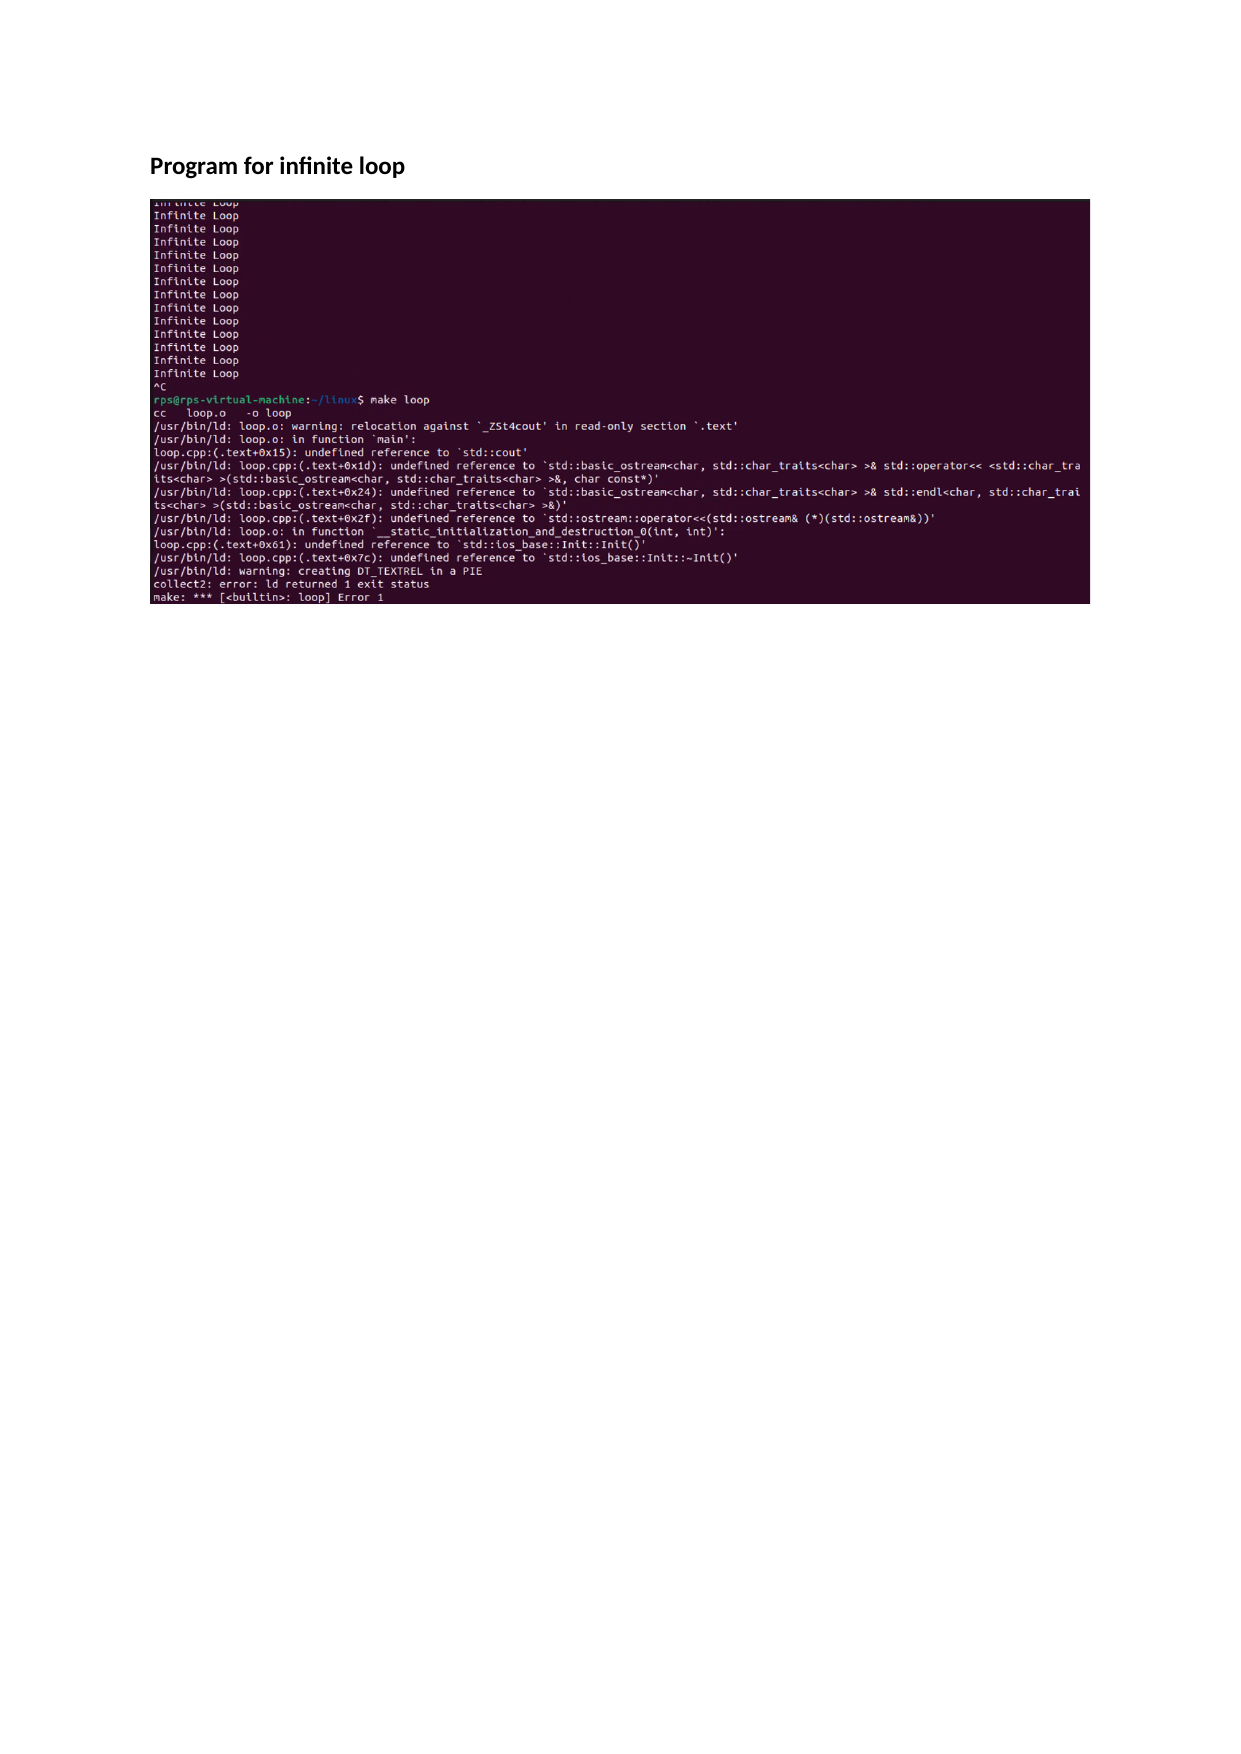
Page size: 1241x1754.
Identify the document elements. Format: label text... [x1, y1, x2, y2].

picture [150, 199, 1091, 604]
text Program for infinite loop [150, 150, 1090, 181]
